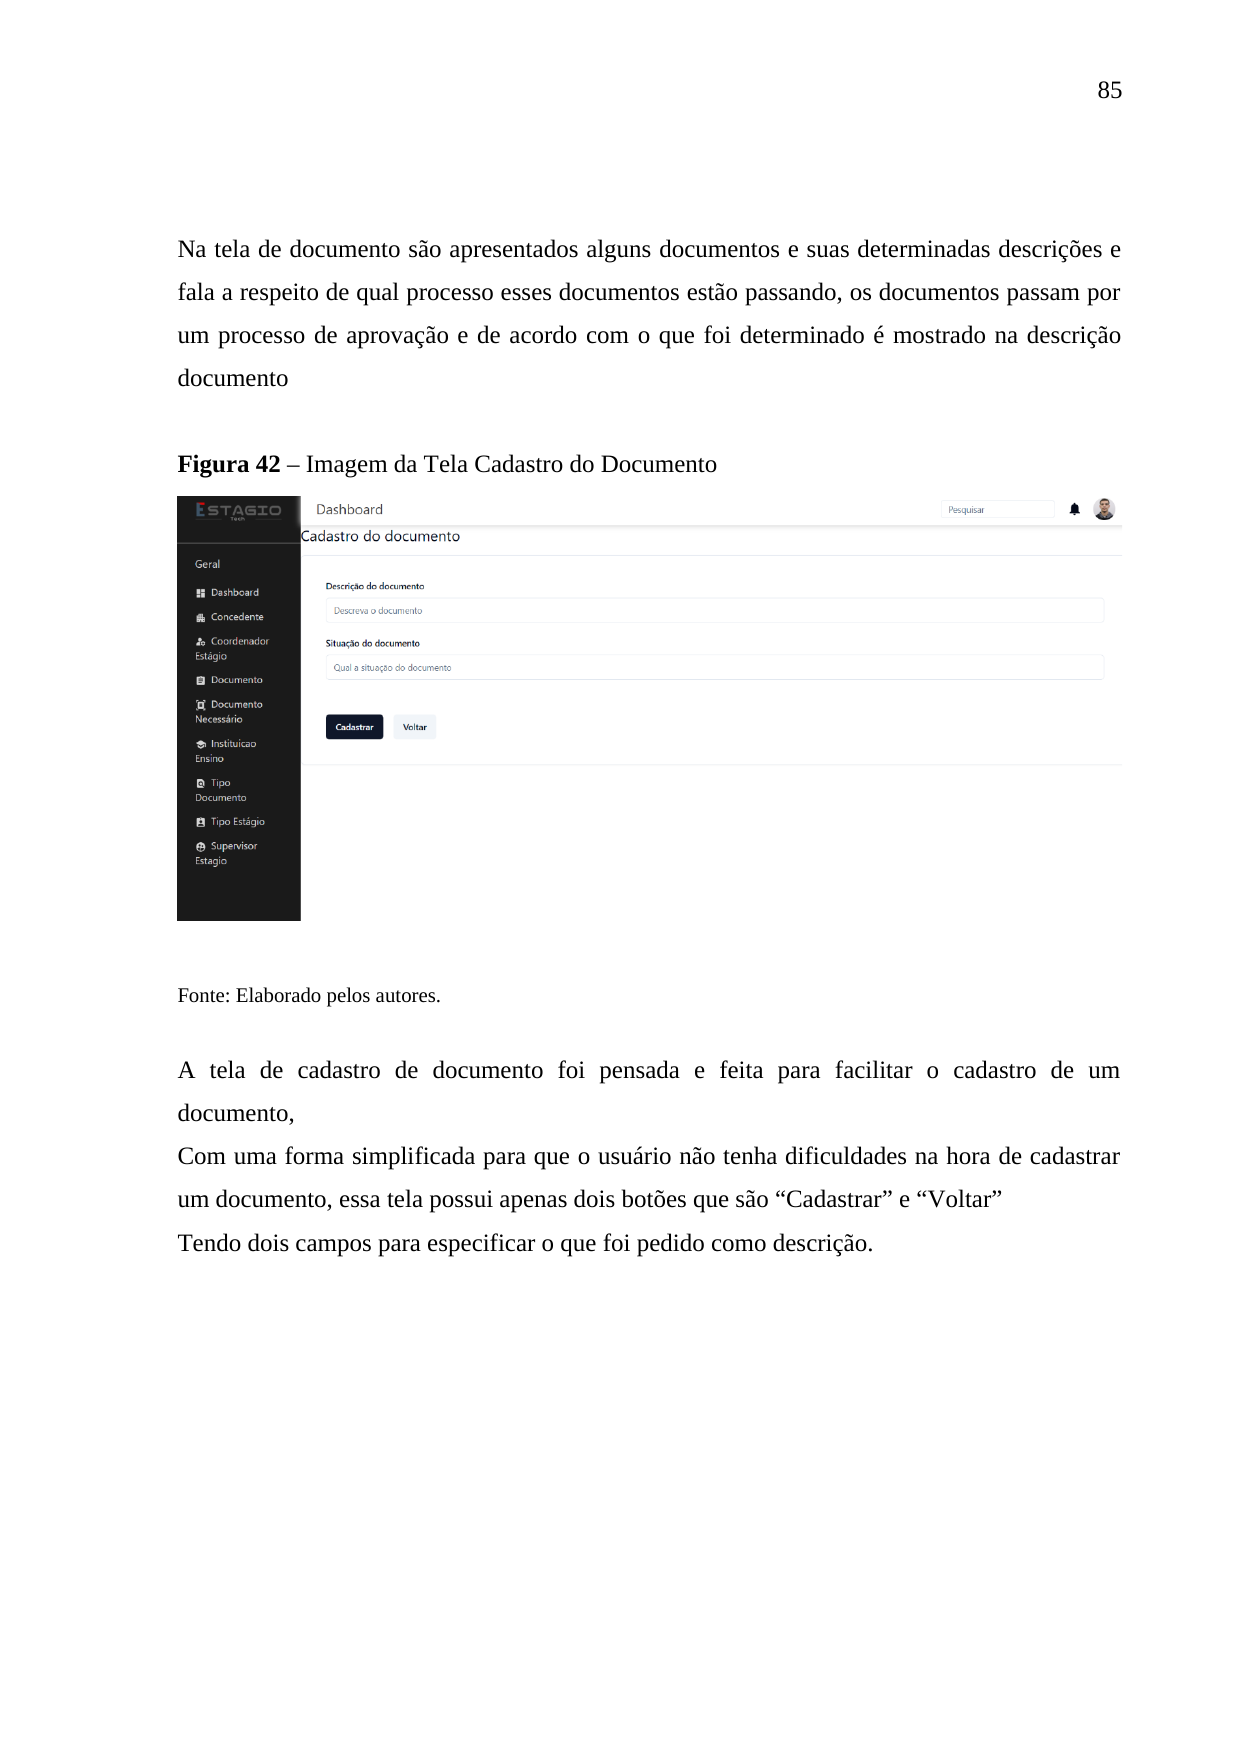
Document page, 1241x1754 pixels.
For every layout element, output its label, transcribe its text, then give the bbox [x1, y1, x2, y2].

text Fonte: Elaborado pelos autores. [177, 983, 1122, 1007]
text Com uma forma simplificada para que o usuário não tenha dificuldades na hora de cadastrar um documento, essa tela possui apenas dois botões que são “Cadastrar” e “Voltar” [177, 1141, 1122, 1213]
picture [177, 496, 1123, 921]
text A tela de cadastro de documento foi pensada e feita para facilitar o cadastro de um documento, [177, 1055, 1122, 1127]
text Tendo dois campos para especificar o que foi pedido como descrição. [177, 1228, 1122, 1256]
text Na tela de documento são apresentados alguns documentos e suas determinadas descrições e fala a respeito de qual processo esses documentos estão passando, os documentos passam por um processo de aprovação e de acordo com o que foi determinado é mostrado na descrição documento [177, 234, 1122, 392]
text Figura 42 – Imagem da Tela Cadastro do Documento [177, 449, 1122, 478]
